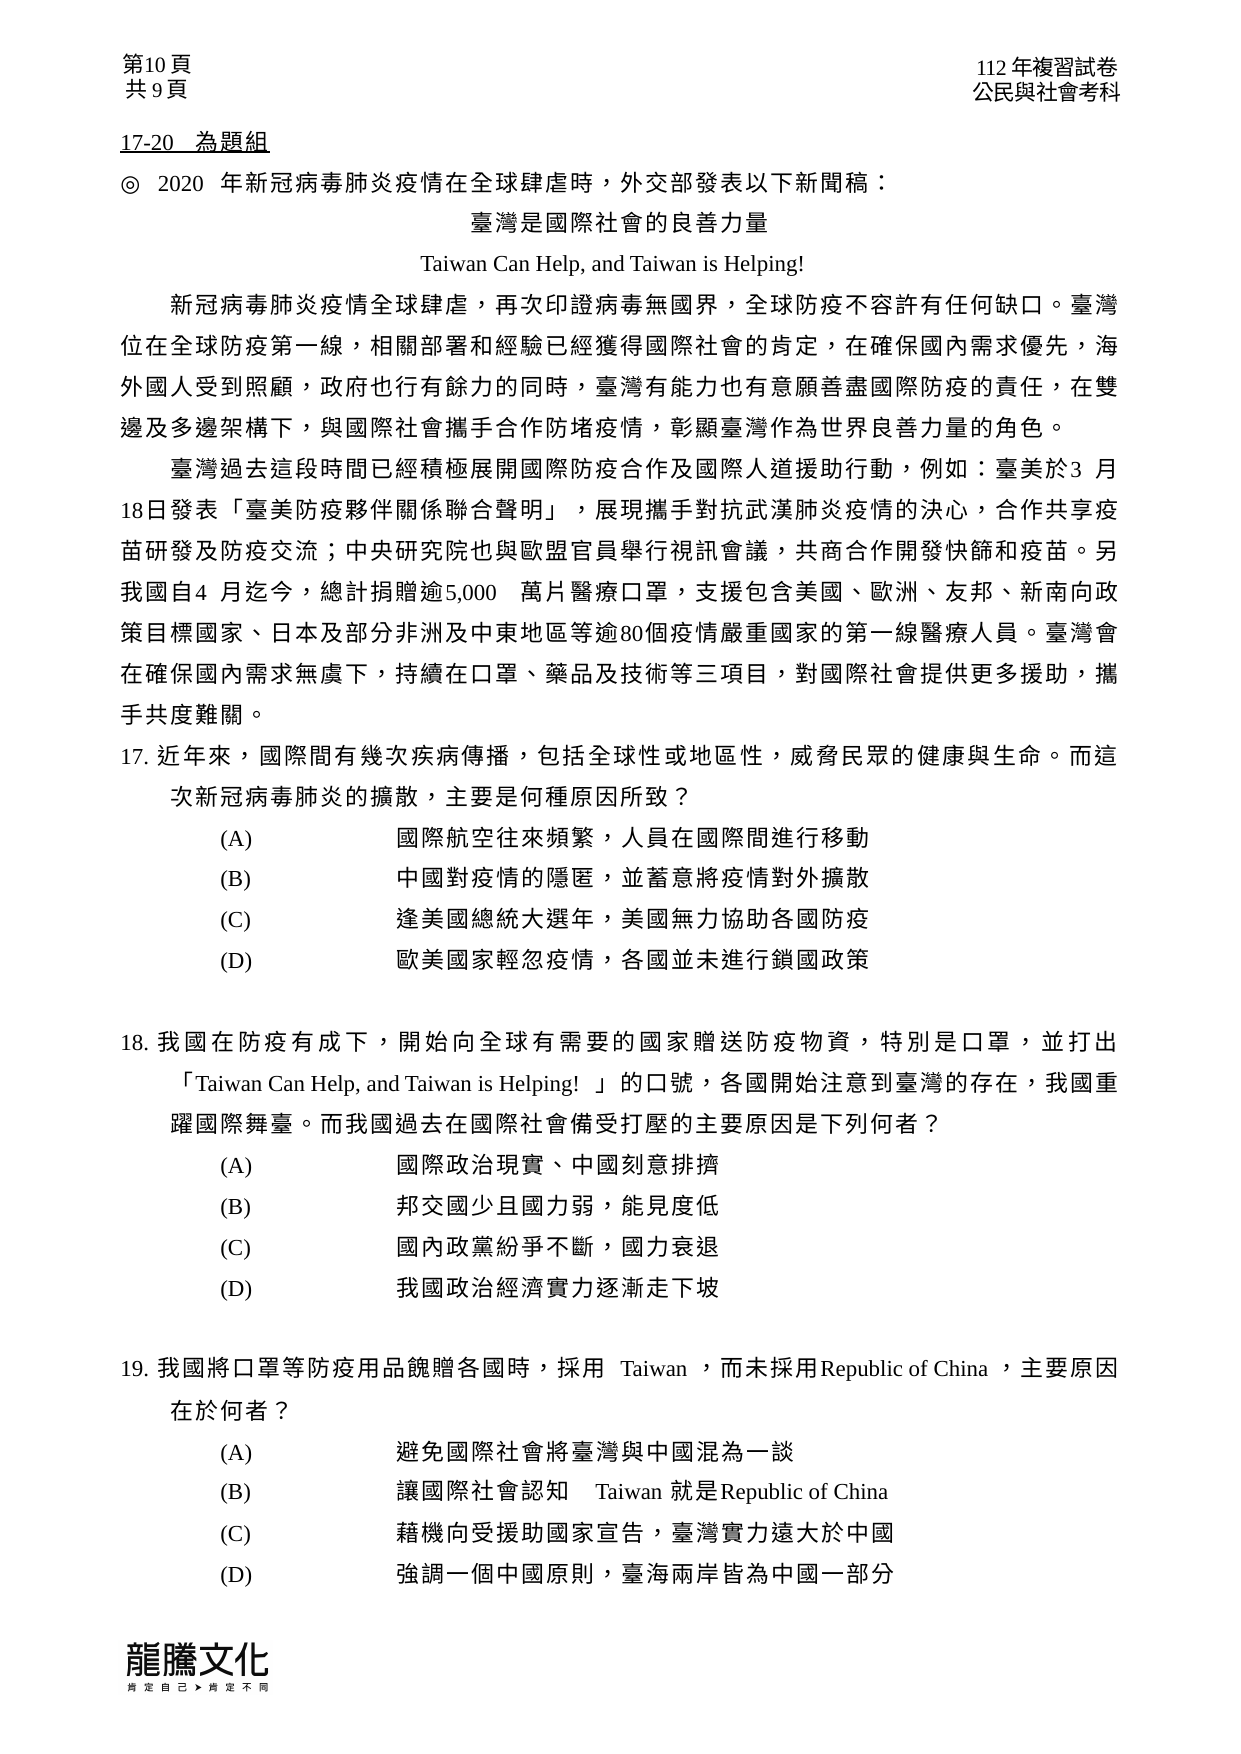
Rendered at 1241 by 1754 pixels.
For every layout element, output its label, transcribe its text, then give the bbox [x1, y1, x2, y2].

text (C) 國內政黨紛爭不斷，國力衰退 [195, 1225, 1120, 1266]
text (D) 強調一個中國原則，臺海兩岸皆為中國一部分 [195, 1552, 1120, 1593]
text (A) 國際政治現實、中國刻意排擠 [195, 1143, 1120, 1184]
text (A) 避免國際社會將臺灣與中國混為一談 [195, 1429, 1120, 1471]
text 19. 我國將口罩等防疫用品餽贈各國時，採用Taiwan，而未採用Republic of China，主要原因在於何者？ [120, 1348, 1120, 1429]
text 17-20為題組 [120, 119, 1120, 161]
text (D) 歐美國家輕忽疫情，各國並未進行鎖國政策 [195, 938, 1120, 979]
text 18. 我國在防疫有成下，開始向全球有需要的國家贈送防疫物資，特別是口罩，並打出「Taiwan Can Help, and Taiwan is Helping!」的口號，各國開始注意到臺灣的存在，我國重躍國際舞臺。而我國過去在國際社會備受打壓的主要原因是下列何者？ [120, 1020, 1120, 1143]
text 臺灣是國際社會的良善力量 [120, 201, 1120, 242]
text (C) 藉機向受援助國家宣告，臺灣實力遠大於中國 [195, 1511, 1120, 1552]
text (B) 中國對疫情的隱匿，並蓄意將疫情對外擴散 [195, 856, 1120, 897]
text 17. 近年來，國際間有幾次疾病傳播，包括全球性或地區性，威脅民眾的健康與生命。而這次新冠病毒肺炎的擴散，主要是何種原因所致？ [120, 734, 1120, 816]
text (B) 邦交國少且國力弱，能見度低 [195, 1184, 1120, 1225]
text (C) 逢美國總統大選年，美國無力協助各國防疫 [195, 897, 1120, 938]
text Taiwan Can Help, and Taiwan is Helping! [120, 242, 1120, 283]
text (B) 讓國際社會認知Taiwan 就是Republic of China [195, 1471, 1120, 1511]
text 臺灣過去這段時間已經積極展開國際防疫合作及國際人道援助行動，例如：臺美於3月18日發表「臺美防疫夥伴關係聯合聲明」，展現攜手對抗武漢肺炎疫情的決心，合作共享疫苗研發及防疫交流；中央研究院也與歐盟官員舉行視訊會議，共商合作開發快篩和疫苗。另我國自4月迄今，總計捐贈逾5,000萬片醫療口罩，支援包含美國、歐洲、友邦、新南向政策目標國家、日本及部分非洲及中東地區等逾80個疫情嚴重國家的第一線醫療人員。臺灣會在確保國內需求無虞下，持續在口罩、藥品及技術等三項目，對國際社會提供更多援助，攜手共度難關。 [120, 447, 1120, 734]
picture [118, 1640, 273, 1695]
text 新冠病毒肺炎疫情全球肆虐，再次印證病毒無國界，全球防疫不容許有任何缺口。臺灣位在全球防疫第一線，相關部署和經驗已經獲得國際社會的肯定，在確保國內需求優先，海外國人受到照顧，政府也行有餘力的同時，臺灣有能力也有意願善盡國際防疫的責任，在雙邊及多邊架構下，與國際社會攜手合作防堵疫情，彰顯臺灣作為世界良善力量的角色。 [120, 283, 1120, 447]
text ◎ 2020年新冠病毒肺炎疫情在全球肆虐時，外交部發表以下新聞稿： [120, 161, 1120, 201]
text (A) 國際航空往來頻繁，人員在國際間進行移動 [195, 816, 1120, 856]
text (D) 我國政治經濟實力逐漸走下坡 [195, 1266, 1120, 1307]
